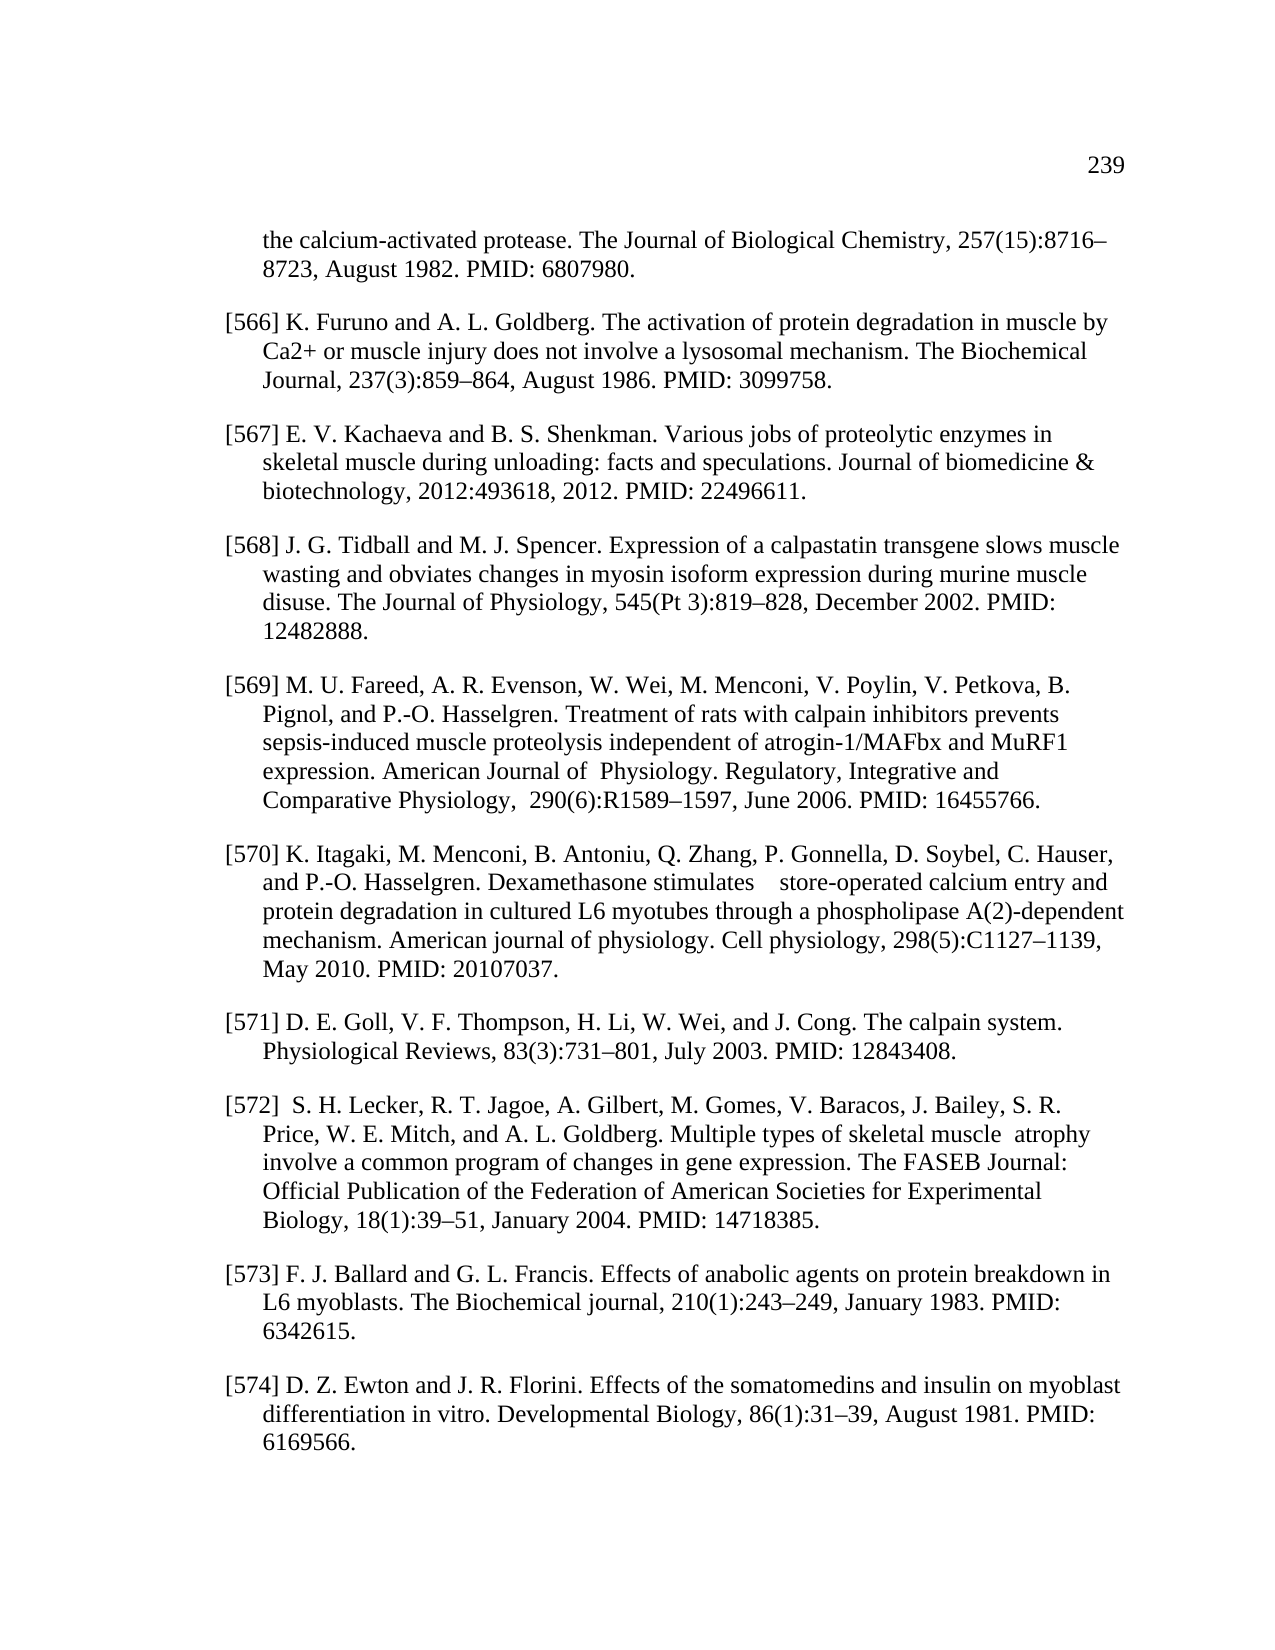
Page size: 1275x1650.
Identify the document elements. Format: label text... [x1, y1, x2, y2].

text [571] D. E. Goll, V. F. Thompson, H. Li, W. Wei, and J. Cong. The calpain system. Physiological Reviews, 83(3):731–801, July 2003. PMID: 12843408. [225, 1007, 1125, 1065]
text [573] F. J. Ballard and G. L. Francis. Effects of anabolic agents on protein breakdown in L6 myoblasts. The Biochemical journal, 210(1):243–249, January 1983. PMID: 6342615. [225, 1259, 1125, 1345]
text [566] K. Furuno and A. L. Goldberg. The activation of protein degradation in muscle by Ca2+ or muscle injury does not involve a lysosomal mechanism. The Biochemical Journal, 237(3):859–864, August 1986. PMID: 3099758. [225, 307, 1125, 394]
text [572] S. H. Lecker, R. T. Jagoe, A. Gilbert, M. Gomes, V. Baracos, J. Bailey, S. R. Price, W. E. Mitch, and A. L. Goldberg. Multiple types of skeletal muscle atrophy involve a common program of changes in gene expression. The FASEB Journal: Official Publication of the Federation of American Societies for Experimental Biology, 18(1):39–51, January 2004. PMID: 14718385. [225, 1090, 1125, 1234]
text [570] K. Itagaki, M. Menconi, B. Antoniu, Q. Zhang, P. Gonnella, D. Soybel, C. Hauser, and P.-O. Hasselgren. Dexamethasone stimulates store-operated calcium entry and protein degradation in cultured L6 myotubes through a phospholipase A(2)-dependent mechanism. American journal of physiology. Cell physiology, 298(5):C1127–1139, May 2010. PMID: 20107037. [225, 839, 1125, 982]
text [574] D. Z. Ewton and J. R. Florini. Effects of the somatomedins and insulin on myoblast differentiation in vitro. Developmental Biology, 86(1):31–39, August 1981. PMID: 6169566. [225, 1370, 1125, 1456]
text [567] E. V. Kachaeva and B. S. Shenkman. Various jobs of proteolytic enzymes in skeletal muscle during unloading: facts and speculations. Journal of biomedicine & biotechnology, 2012:493618, 2012. PMID: 22496611. [225, 419, 1125, 505]
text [225, 225, 1125, 282]
text [569] M. U. Fareed, A. R. Evenson, W. Wei, M. Menconi, V. Poylin, V. Petkova, B. Pignol, and P.-O. Hasselgren. Treatment of rats with calpain inhibitors prevents sepsis-induced muscle proteolysis independent of atrogin-1/MAFbx and MuRF1 expression. American Journal of Physiology. Regulatory, Integrative and Comparative Physiology, 290(6):R1589–1597, June 2006. PMID: 16455766. [225, 670, 1125, 814]
text [568] J. G. Tidball and M. J. Spencer. Expression of a calpastatin transgene slows muscle wasting and obviates changes in myosin isoform expression during murine muscle disuse. The Journal of Physiology, 545(Pt 3):819–828, December 2002. PMID: 12482888. [225, 530, 1125, 645]
